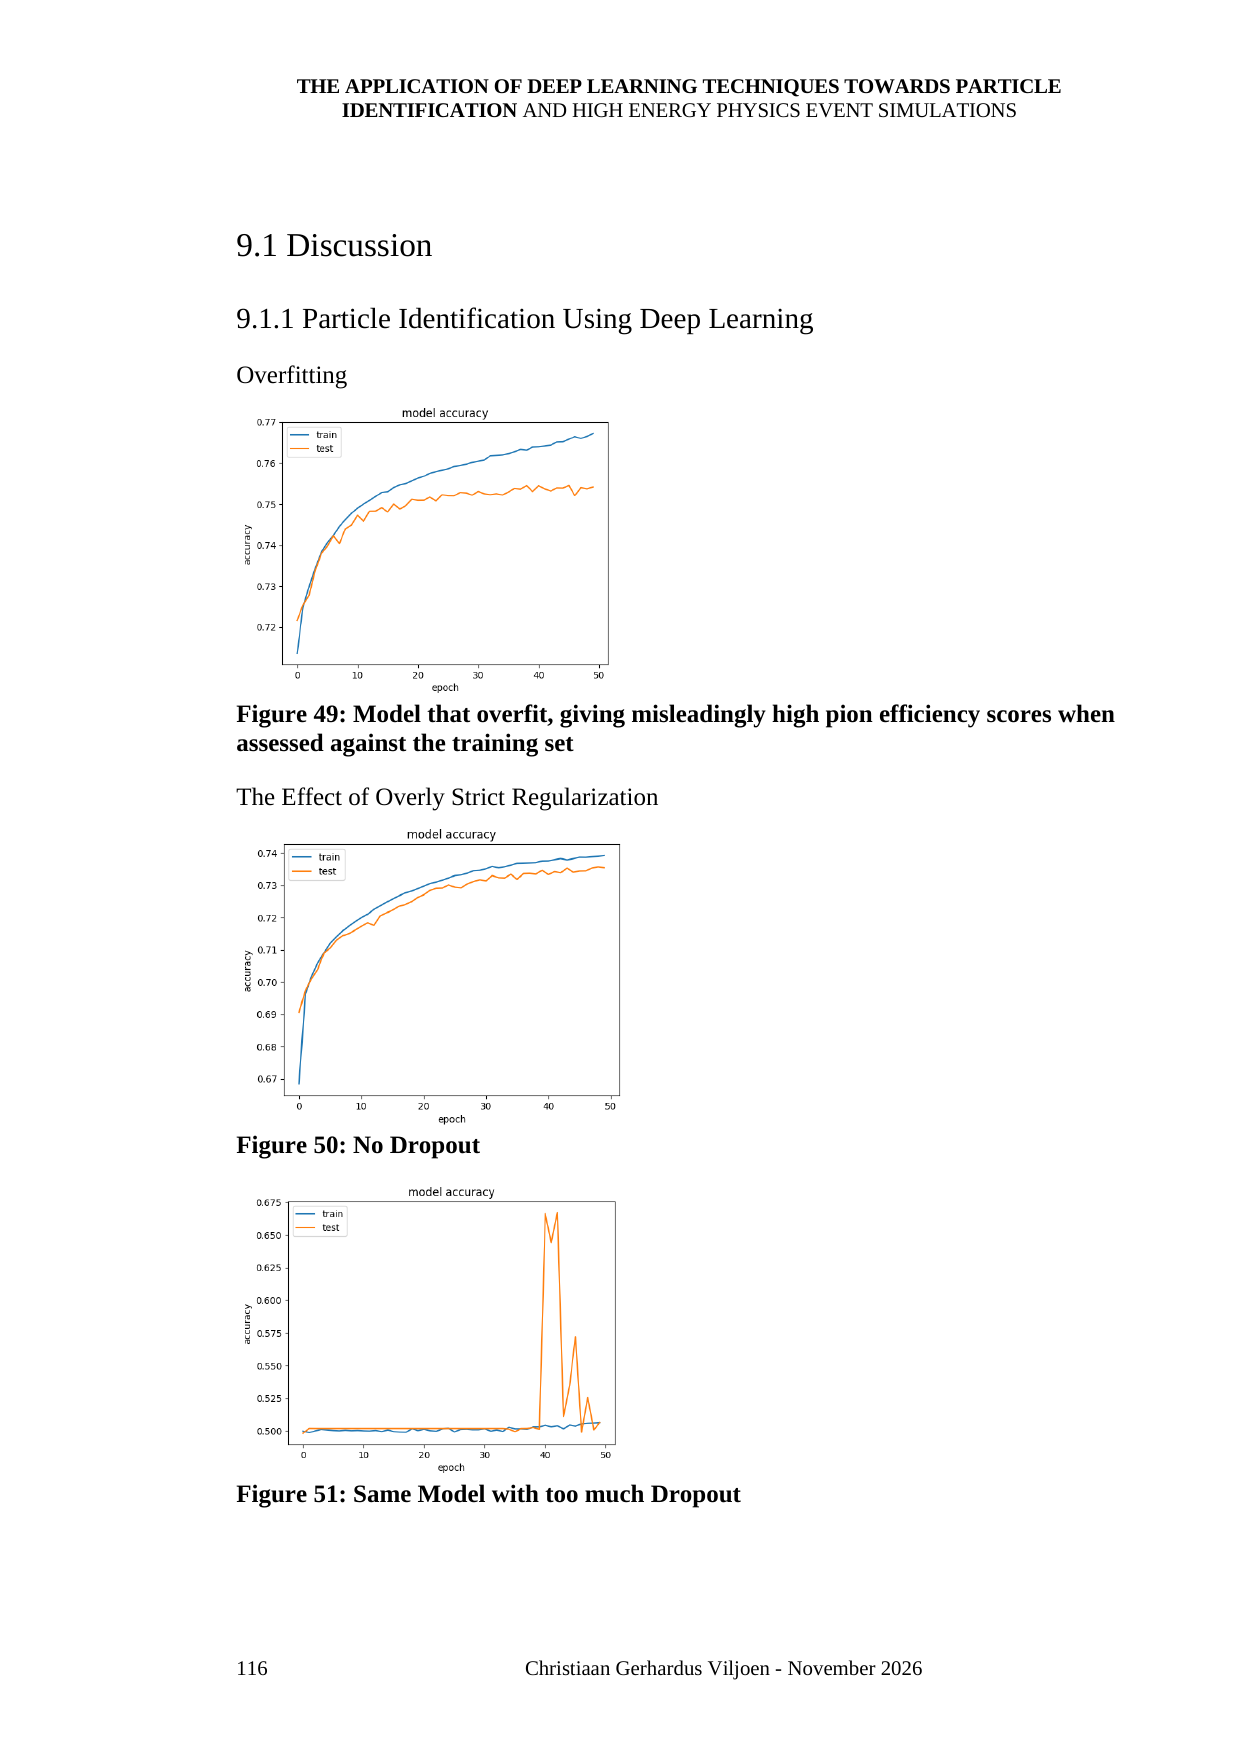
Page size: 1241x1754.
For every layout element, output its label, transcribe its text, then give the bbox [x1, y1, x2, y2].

picture [236, 822, 628, 1131]
subtitle The Effect of Overly Strict Regularization [236, 782, 1122, 810]
picture [236, 401, 616, 699]
text Figure 50: No Dropout [236, 1131, 1122, 1159]
text Figure 51: Same Model with too much Dropout [236, 1479, 1122, 1508]
subtitle Discussion [236, 226, 1122, 264]
picture [236, 1180, 623, 1479]
subtitle Overfitting [236, 360, 1122, 389]
text Figure 49: Model that overfit, giving misleadingly high pion efficiency scores when assessed against the training set [236, 699, 1122, 757]
subtitle Particle Identification Using Deep Learning [236, 302, 1122, 335]
